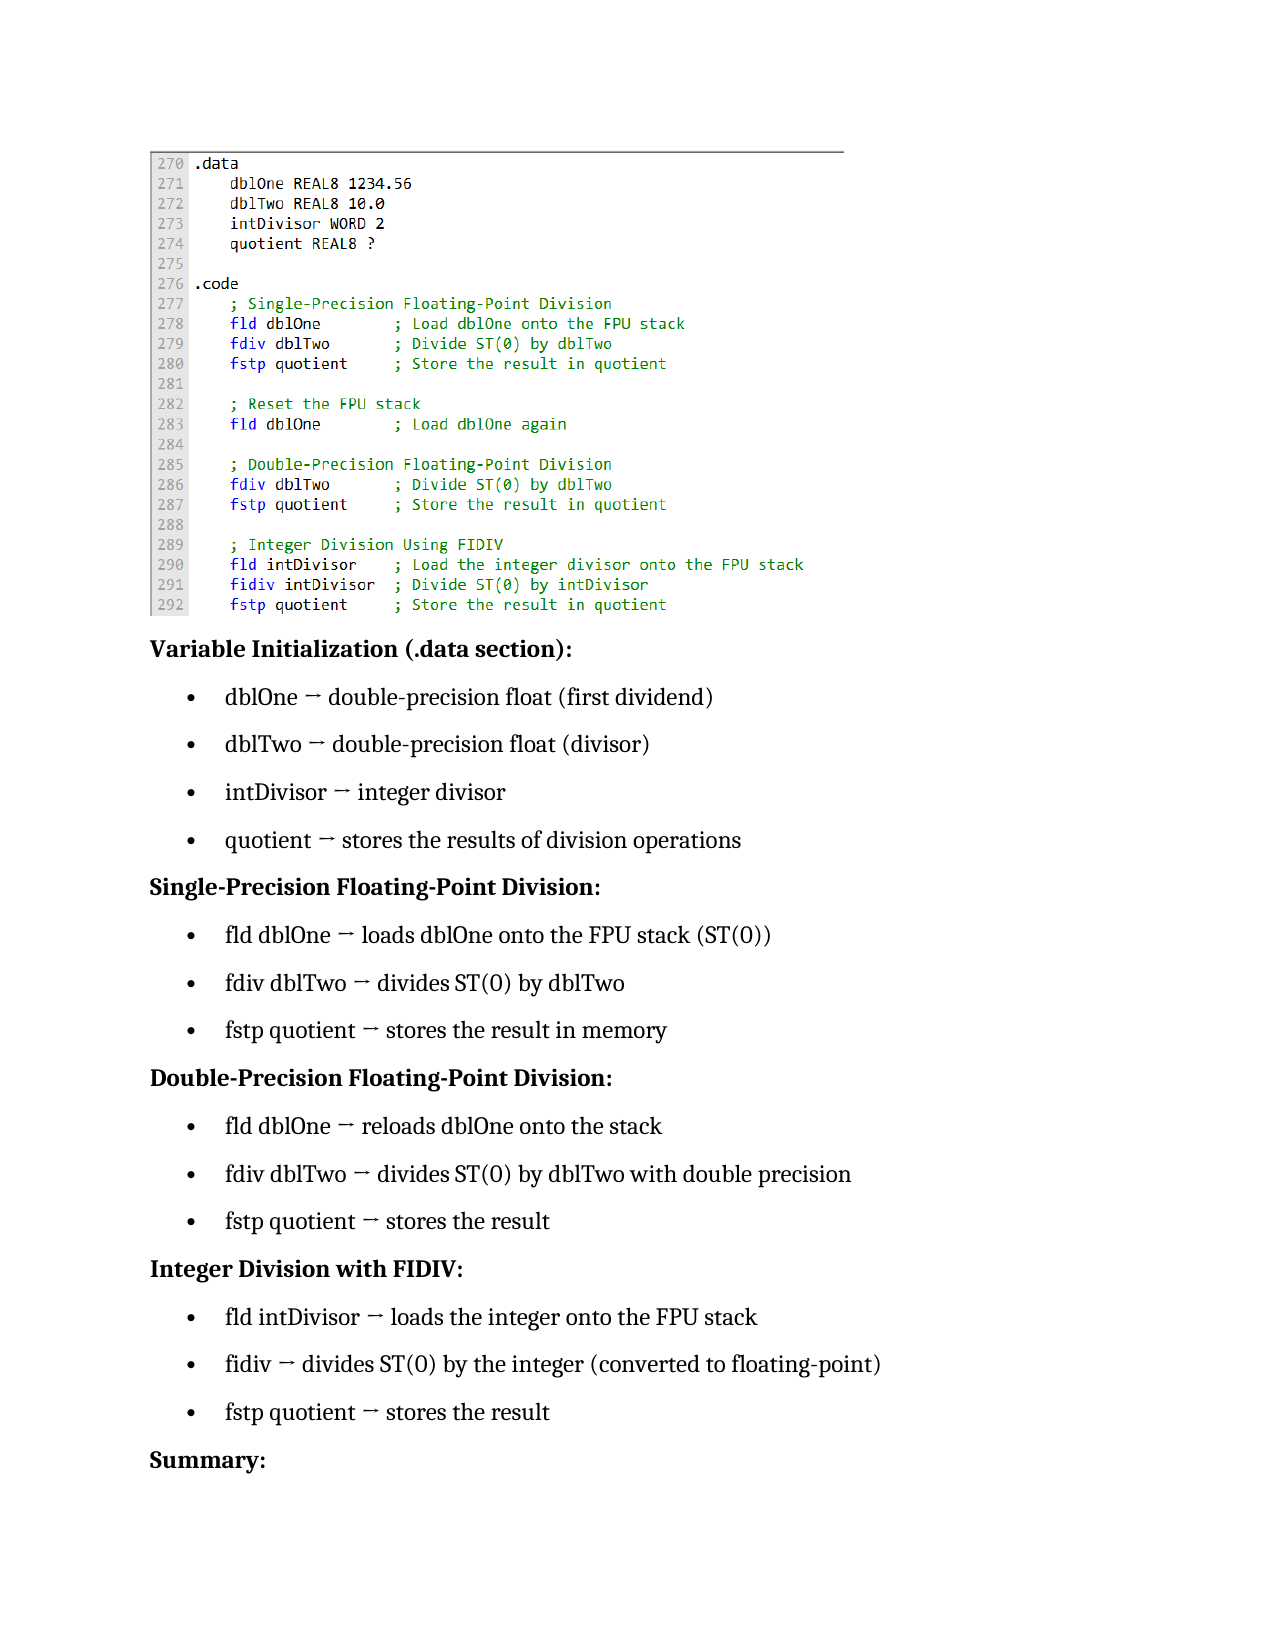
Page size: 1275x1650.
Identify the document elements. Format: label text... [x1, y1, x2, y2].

list quotient → stores the results of division operations [187, 826, 1125, 854]
picture [150, 150, 845, 616]
list intDivisor → integer divisor [187, 778, 1125, 807]
text Summary: [150, 1446, 1125, 1474]
text Single-Precision Floating-Point Division: [150, 873, 1125, 902]
text Variable Initialization (.data section): [150, 635, 1125, 663]
list fdiv dblTwo → divides ST(0) by dblTwo [187, 969, 1125, 997]
text Integer Division with FIDIV: [150, 1255, 1125, 1284]
list dblTwo → double-precision float (divisor) [187, 730, 1125, 759]
list fld dblOne → loads dblOne onto the FPU stack (ST(0)) [187, 921, 1125, 950]
text Double-Precision Floating-Point Division: [150, 1064, 1125, 1093]
list fdiv dblTwo → divides ST(0) by dblTwo with double precision [187, 1159, 1125, 1188]
list fld intDivisor → loads the integer onto the FPU stack [187, 1303, 1125, 1331]
list dblOne → double-precision float (first dividend) [187, 682, 1125, 711]
list fstp quotient → stores the result [187, 1207, 1125, 1236]
list fstp quotient → stores the result [187, 1398, 1125, 1427]
list fstp quotient → stores the result in memory [187, 1016, 1125, 1045]
list fidiv → divides ST(0) by the integer (converted to floating-point) [187, 1350, 1125, 1379]
list fld dblOne → reloads dblOne onto the stack [187, 1112, 1125, 1141]
